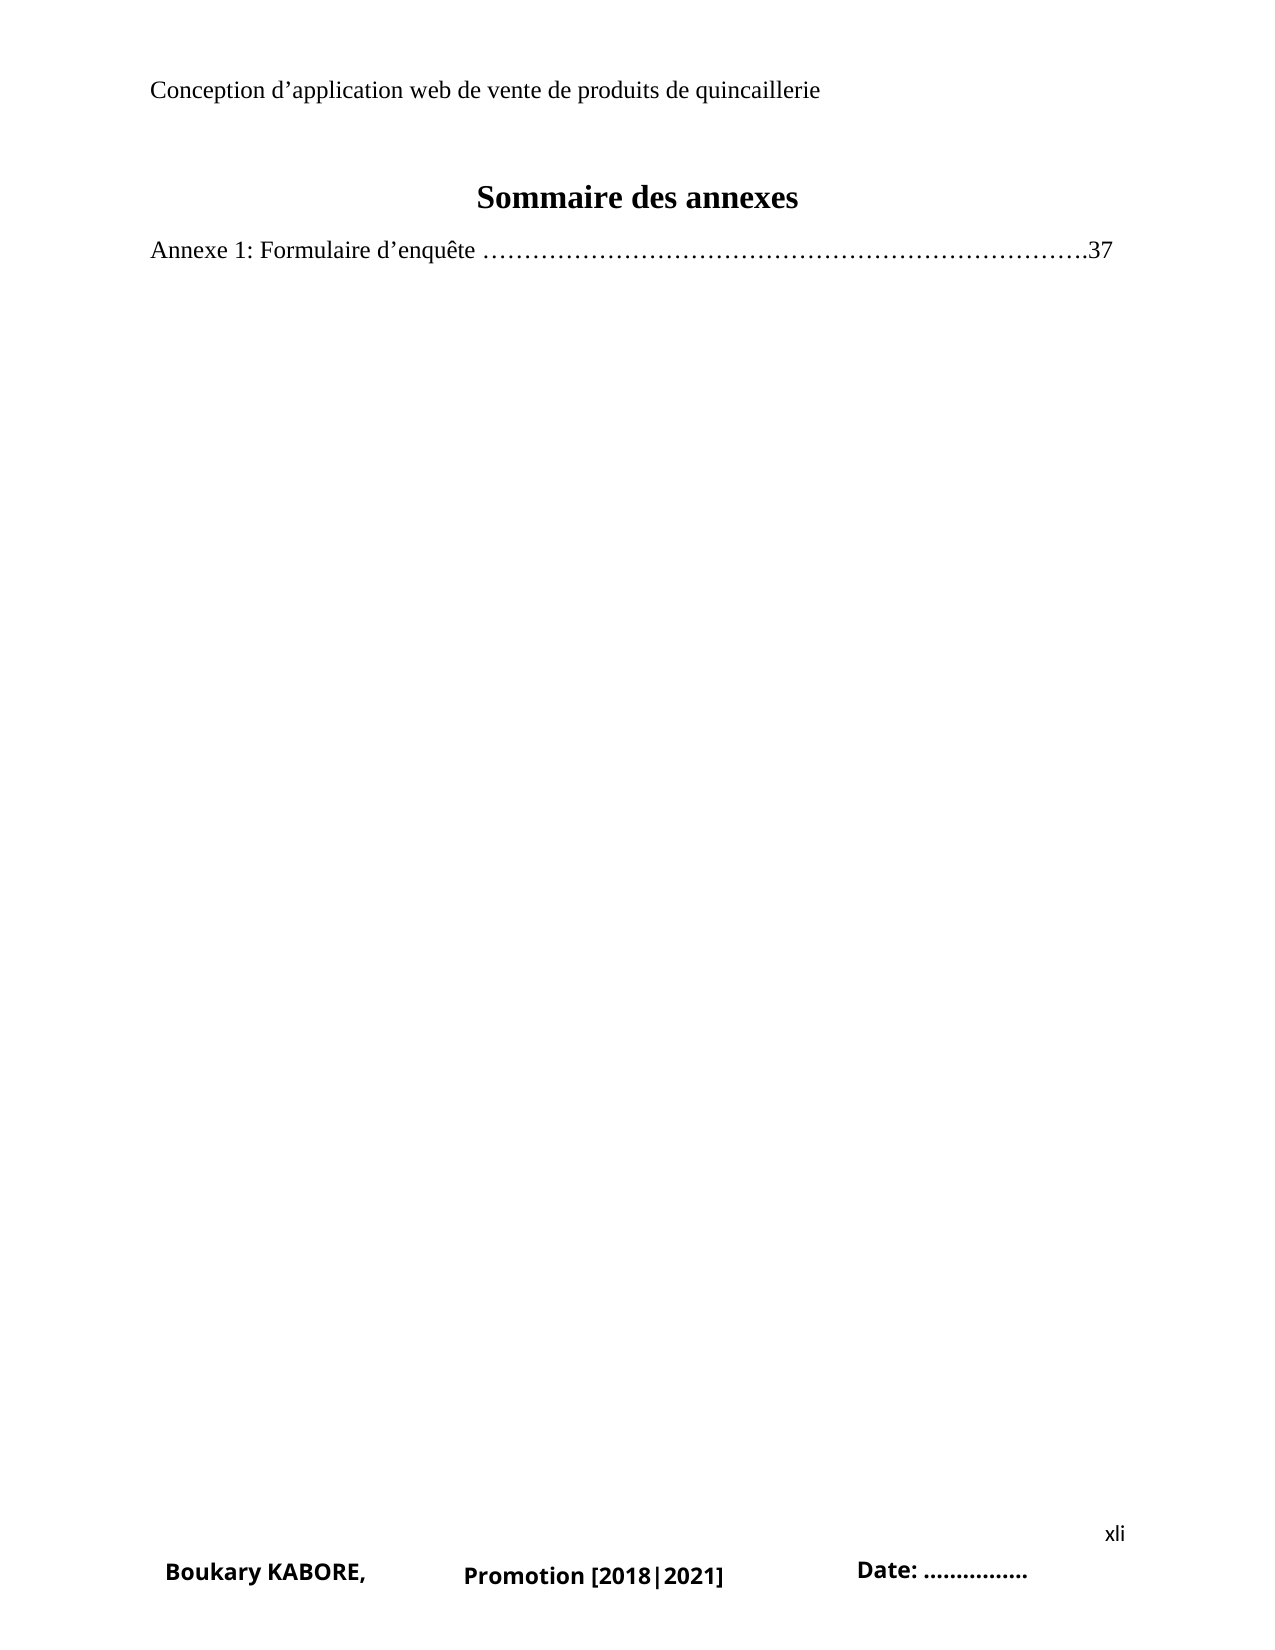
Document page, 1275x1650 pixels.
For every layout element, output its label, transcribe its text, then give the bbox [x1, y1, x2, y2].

subtitle Sommaire des annexes [150, 177, 1125, 216]
text Annexe 1: Formulaire d’enquête ……………………………………………………………….37 [150, 235, 1125, 264]
